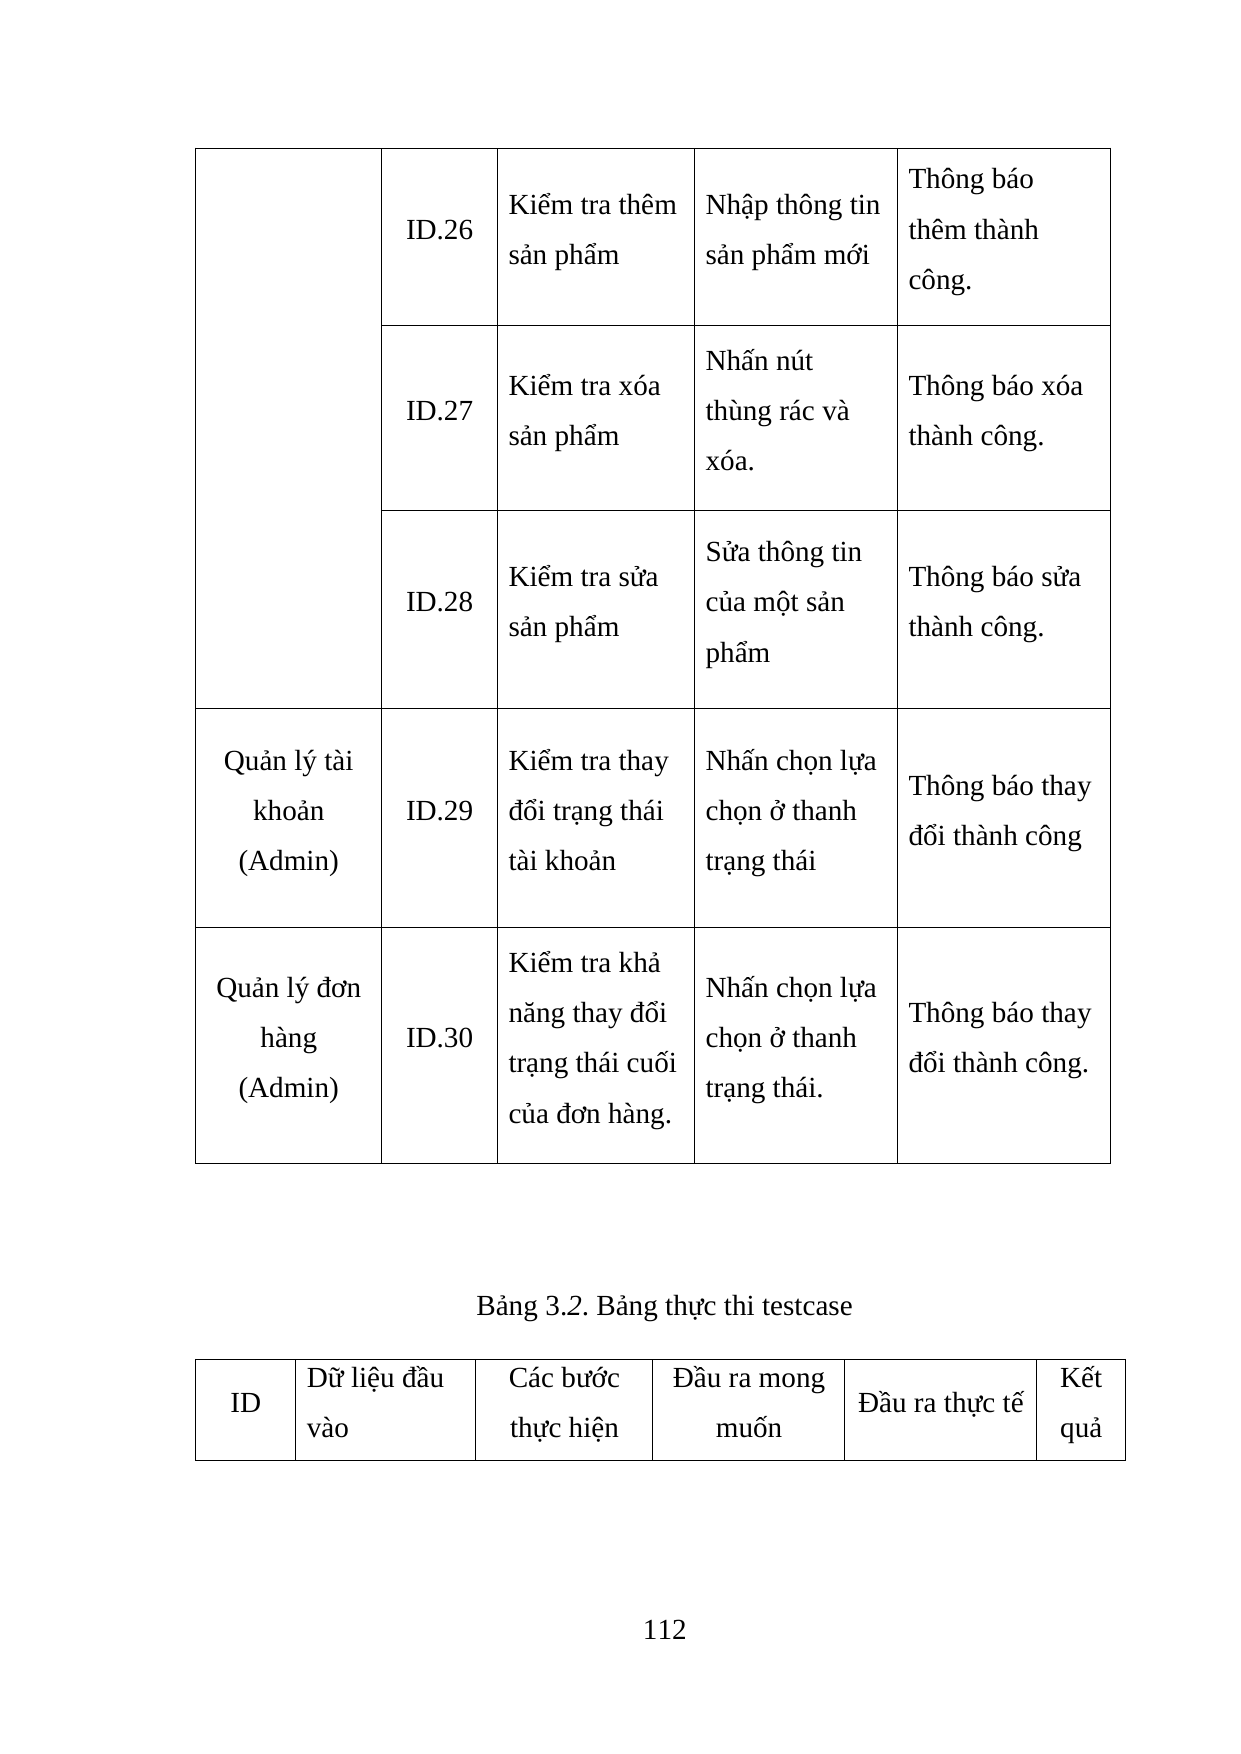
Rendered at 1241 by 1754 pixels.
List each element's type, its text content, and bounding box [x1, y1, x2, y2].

table_cell ID.27 [382, 326, 497, 510]
table_cell Thông báo xóa thành công. [898, 326, 1110, 510]
table_cell Kiểm tra khả năng thay đổi trạng thái cuối của đơn hàng. [498, 928, 694, 1163]
table_cell Kiểm tra thay đổi trạng thái tài khoản [498, 709, 694, 927]
table_cell Thông báo thêm thành công. [898, 149, 1110, 325]
table_header Kết quả [1037, 1360, 1125, 1460]
table_cell Quản lý tài khoản (Admin) [196, 709, 381, 927]
table_header Các bước thực hiện [476, 1360, 652, 1460]
table_cell Thông báo thay đổi thành công [898, 709, 1110, 927]
table_header Dữ liệu đầu vào [296, 1360, 475, 1460]
table_cell ID.30 [382, 928, 497, 1163]
table_header Đầu ra mong muốn [653, 1360, 844, 1460]
table_cell Kiểm tra sửa sản phẩm [498, 511, 694, 708]
table_cell ID.28 [382, 511, 497, 708]
table_cell Nhấn chọn lựa chọn ở thanh trạng thái. [695, 928, 897, 1163]
table_cell Quản lý đơn hàng (Admin) [196, 928, 381, 1163]
table_cell Thông báo thay đổi thành công. [898, 928, 1110, 1163]
table_cell ID.29 [382, 709, 497, 927]
table_cell Nhập thông tin sản phẩm mới [695, 149, 897, 325]
table_cell ID.26 [382, 149, 497, 325]
table_header Đầu ra thực tế [845, 1360, 1036, 1460]
table_cell Kiểm tra thêm sản phẩm [498, 149, 694, 325]
table_header ID [196, 1360, 295, 1460]
table_cell Nhấn chọn lựa chọn ở thanh trạng thái [695, 709, 897, 927]
table_cell Kiểm tra xóa sản phẩm [498, 326, 694, 510]
table_cell Sửa thông tin của một sản phẩm [695, 511, 897, 708]
table_cell Nhấn nút thùng rác và xóa. [695, 326, 897, 510]
text Bảng 3.2. Bảng thực thi testcase [207, 1288, 1122, 1321]
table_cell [196, 149, 381, 708]
table_cell Thông báo sửa thành công. [898, 511, 1110, 708]
